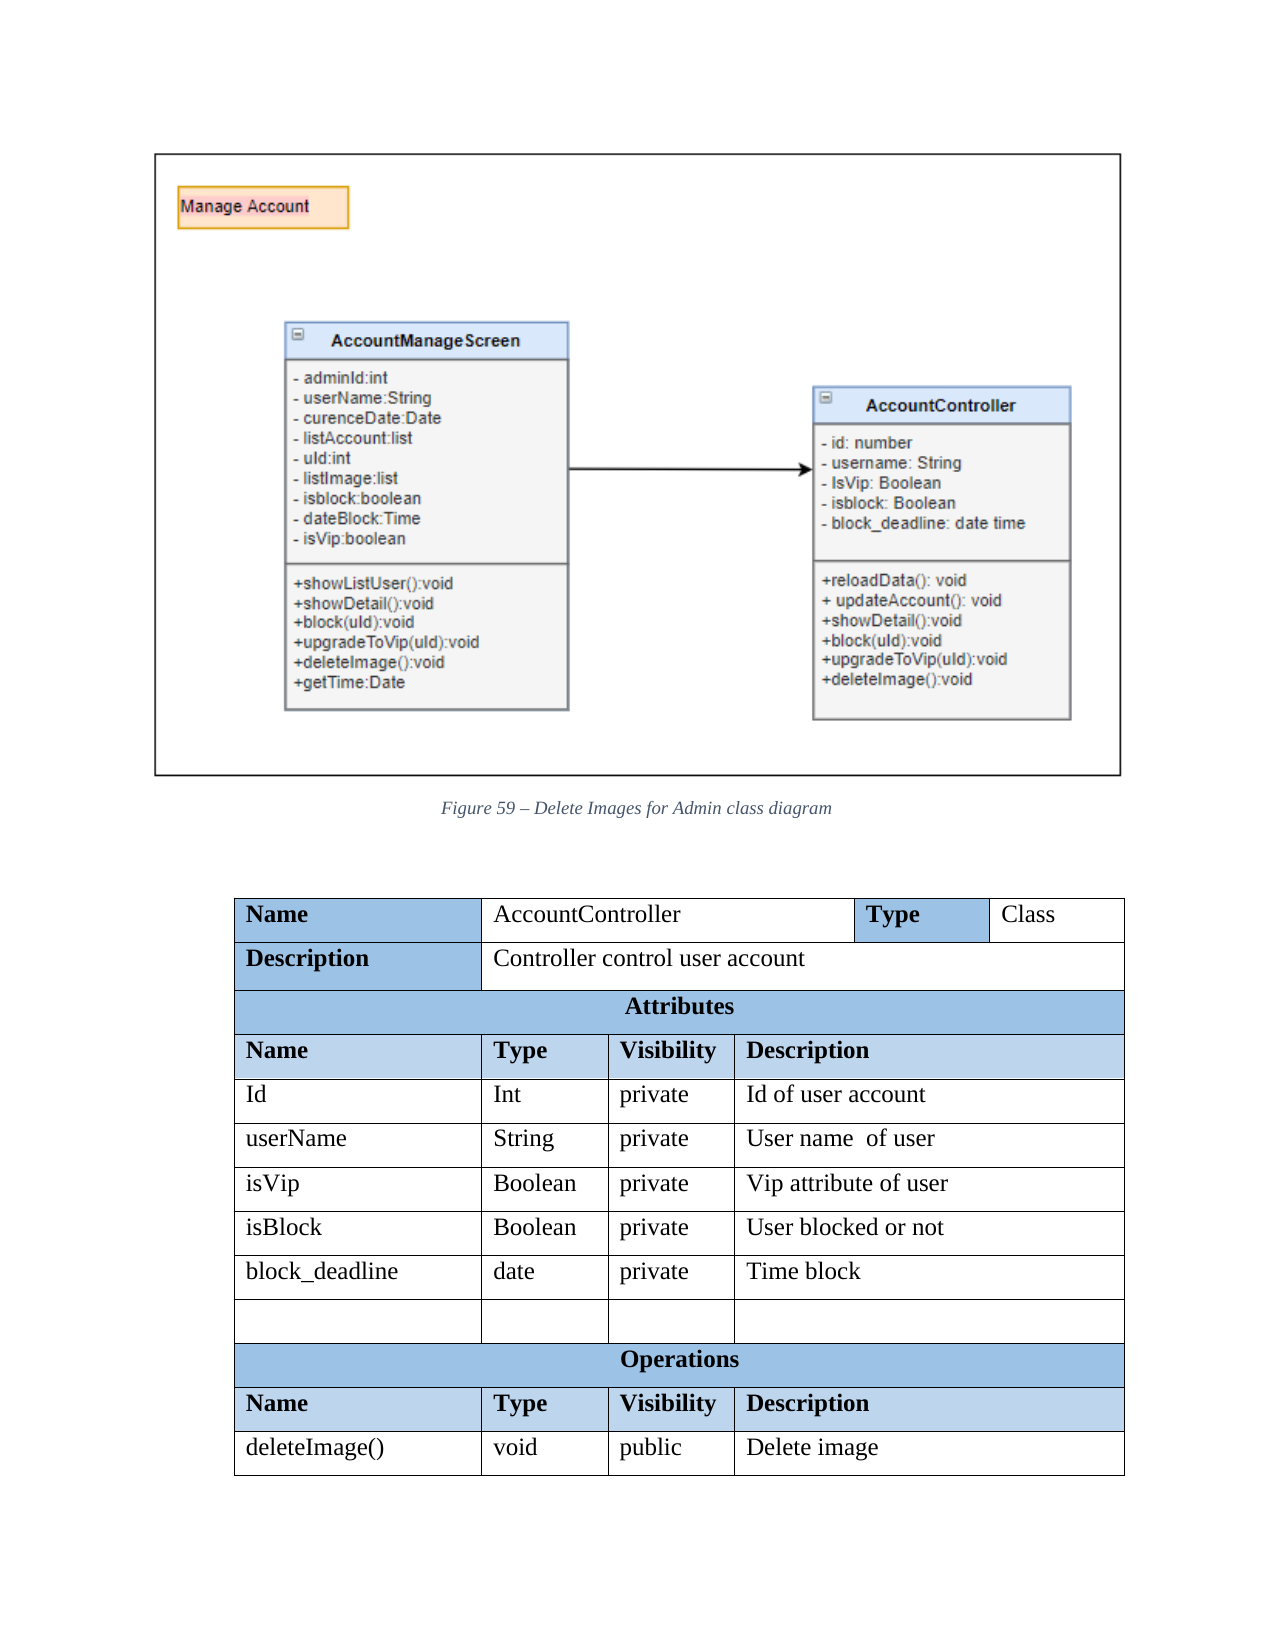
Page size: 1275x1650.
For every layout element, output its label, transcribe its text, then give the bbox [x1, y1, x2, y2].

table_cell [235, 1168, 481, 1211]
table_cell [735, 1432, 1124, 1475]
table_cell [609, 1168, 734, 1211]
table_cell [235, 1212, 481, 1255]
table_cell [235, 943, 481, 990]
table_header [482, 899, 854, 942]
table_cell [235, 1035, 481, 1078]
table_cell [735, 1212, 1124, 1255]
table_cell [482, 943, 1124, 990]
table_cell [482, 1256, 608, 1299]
picture [150, 150, 1125, 778]
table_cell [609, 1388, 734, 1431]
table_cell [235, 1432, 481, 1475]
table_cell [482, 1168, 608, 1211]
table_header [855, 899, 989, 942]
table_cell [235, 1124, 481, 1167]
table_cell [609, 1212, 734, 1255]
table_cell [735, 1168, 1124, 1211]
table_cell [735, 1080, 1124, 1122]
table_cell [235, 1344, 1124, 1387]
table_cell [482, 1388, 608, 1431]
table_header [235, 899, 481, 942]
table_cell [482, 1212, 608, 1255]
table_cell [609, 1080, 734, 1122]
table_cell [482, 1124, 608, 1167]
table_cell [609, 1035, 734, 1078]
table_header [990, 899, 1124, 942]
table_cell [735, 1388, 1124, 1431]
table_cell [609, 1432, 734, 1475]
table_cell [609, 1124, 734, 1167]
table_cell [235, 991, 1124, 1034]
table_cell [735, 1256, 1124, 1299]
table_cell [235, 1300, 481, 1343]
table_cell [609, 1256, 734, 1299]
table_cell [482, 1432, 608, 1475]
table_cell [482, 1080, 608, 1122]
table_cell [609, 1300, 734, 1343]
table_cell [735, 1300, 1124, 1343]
text Figure 59 – Delete Images for Admin class diagram [150, 797, 1125, 818]
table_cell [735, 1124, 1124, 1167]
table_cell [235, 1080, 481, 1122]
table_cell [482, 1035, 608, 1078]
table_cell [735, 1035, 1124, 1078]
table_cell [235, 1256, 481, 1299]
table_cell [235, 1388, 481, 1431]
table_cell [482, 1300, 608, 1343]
